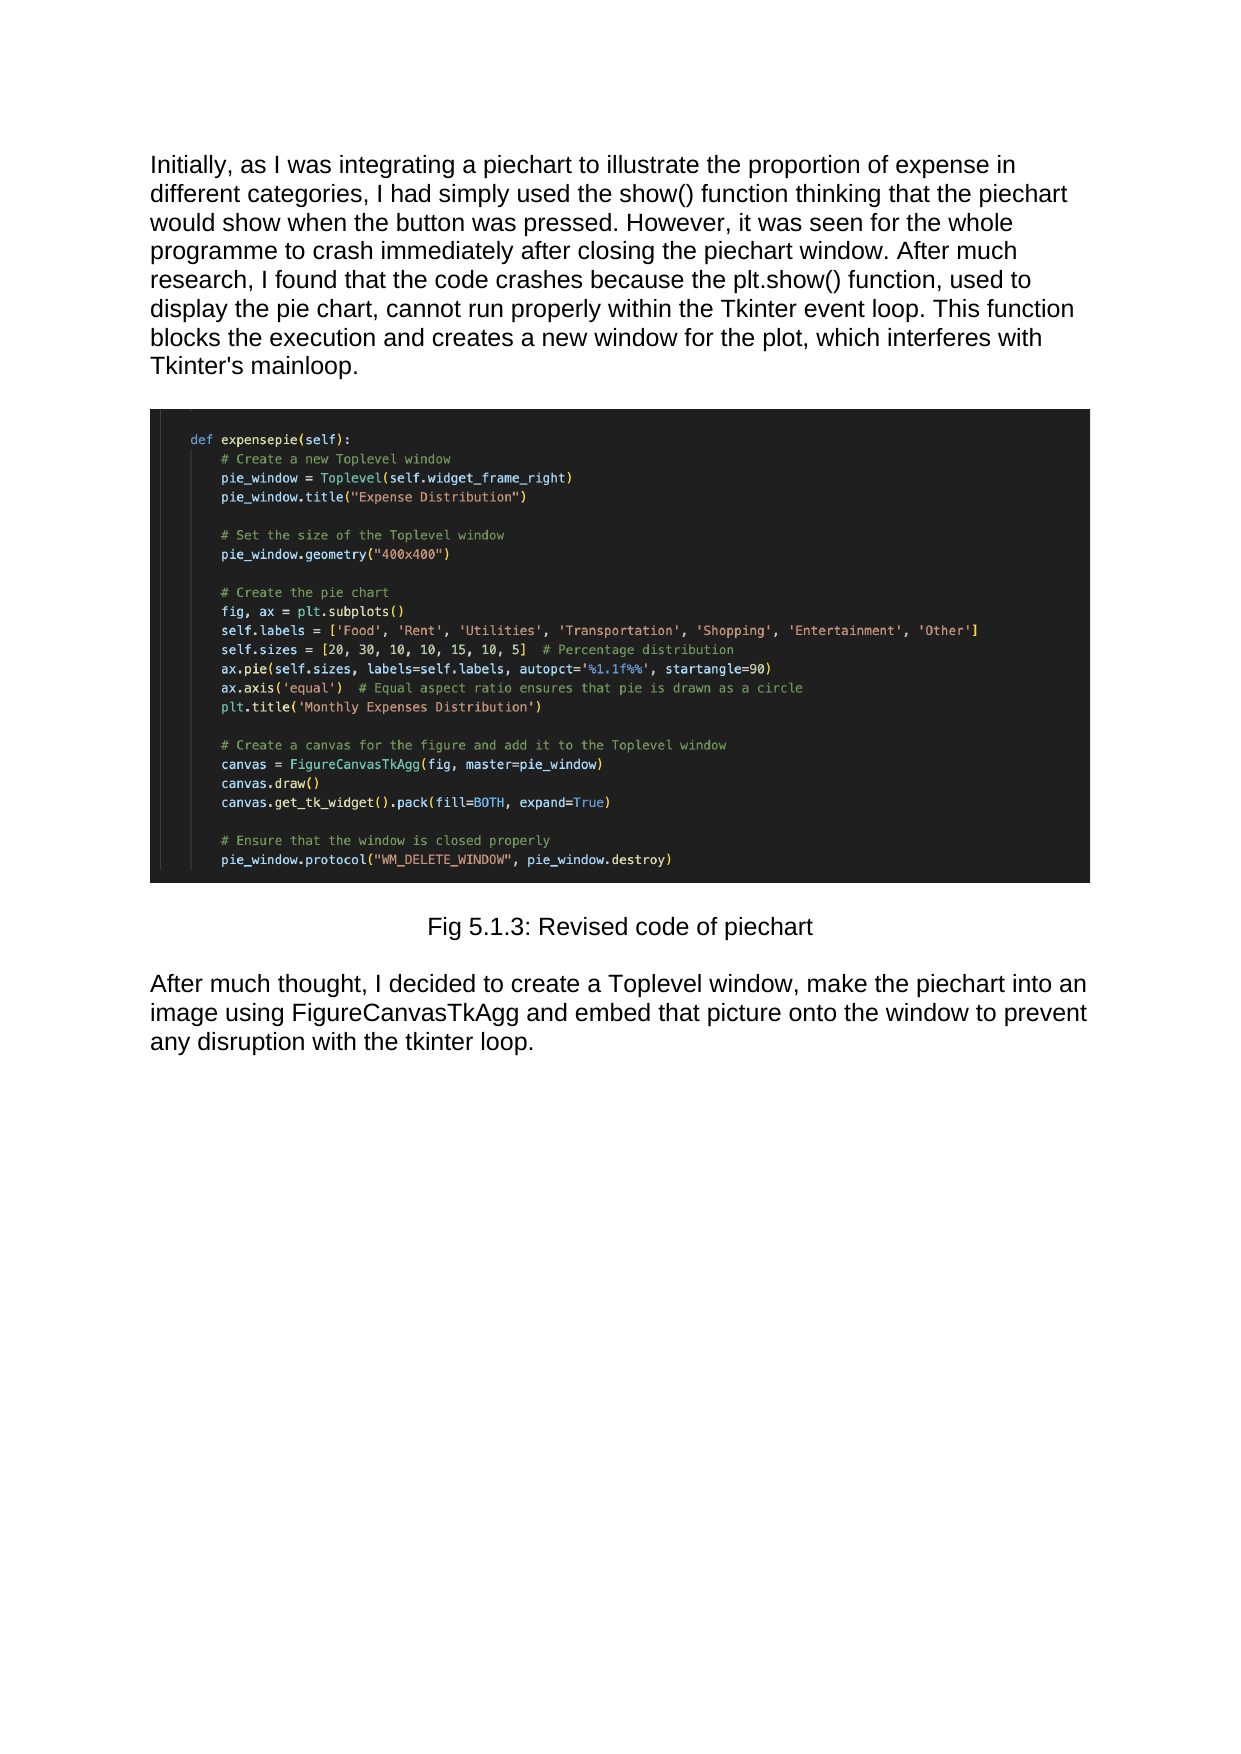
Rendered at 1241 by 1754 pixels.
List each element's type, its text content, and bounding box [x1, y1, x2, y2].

picture [150, 409, 1091, 883]
text After much thought, I decided to create a Toplevel window, make the piechart into an image using FigureCanvasTkAgg and embed that picture onto the window to prevent any disruption with the tkinter loop. [150, 969, 1090, 1056]
text Fig 5.1.3: Revised code of piechart [150, 912, 1090, 940]
text Initially, as I was integrating a piechart to illustrate the proportion of expense in different categories, I had simply used the show() function thinking that the piechart would show when the button was pressed. However, it was seen for the whole programme to crash immediately after closing the piechart window. After much research, I found that the code crashes because the plt.show() function, used to display the pie chart, cannot run properly within the Tkinter event loop. This function blocks the execution and creates a new window for the plot, which interferes with Tkinter's mainloop. [150, 150, 1090, 380]
